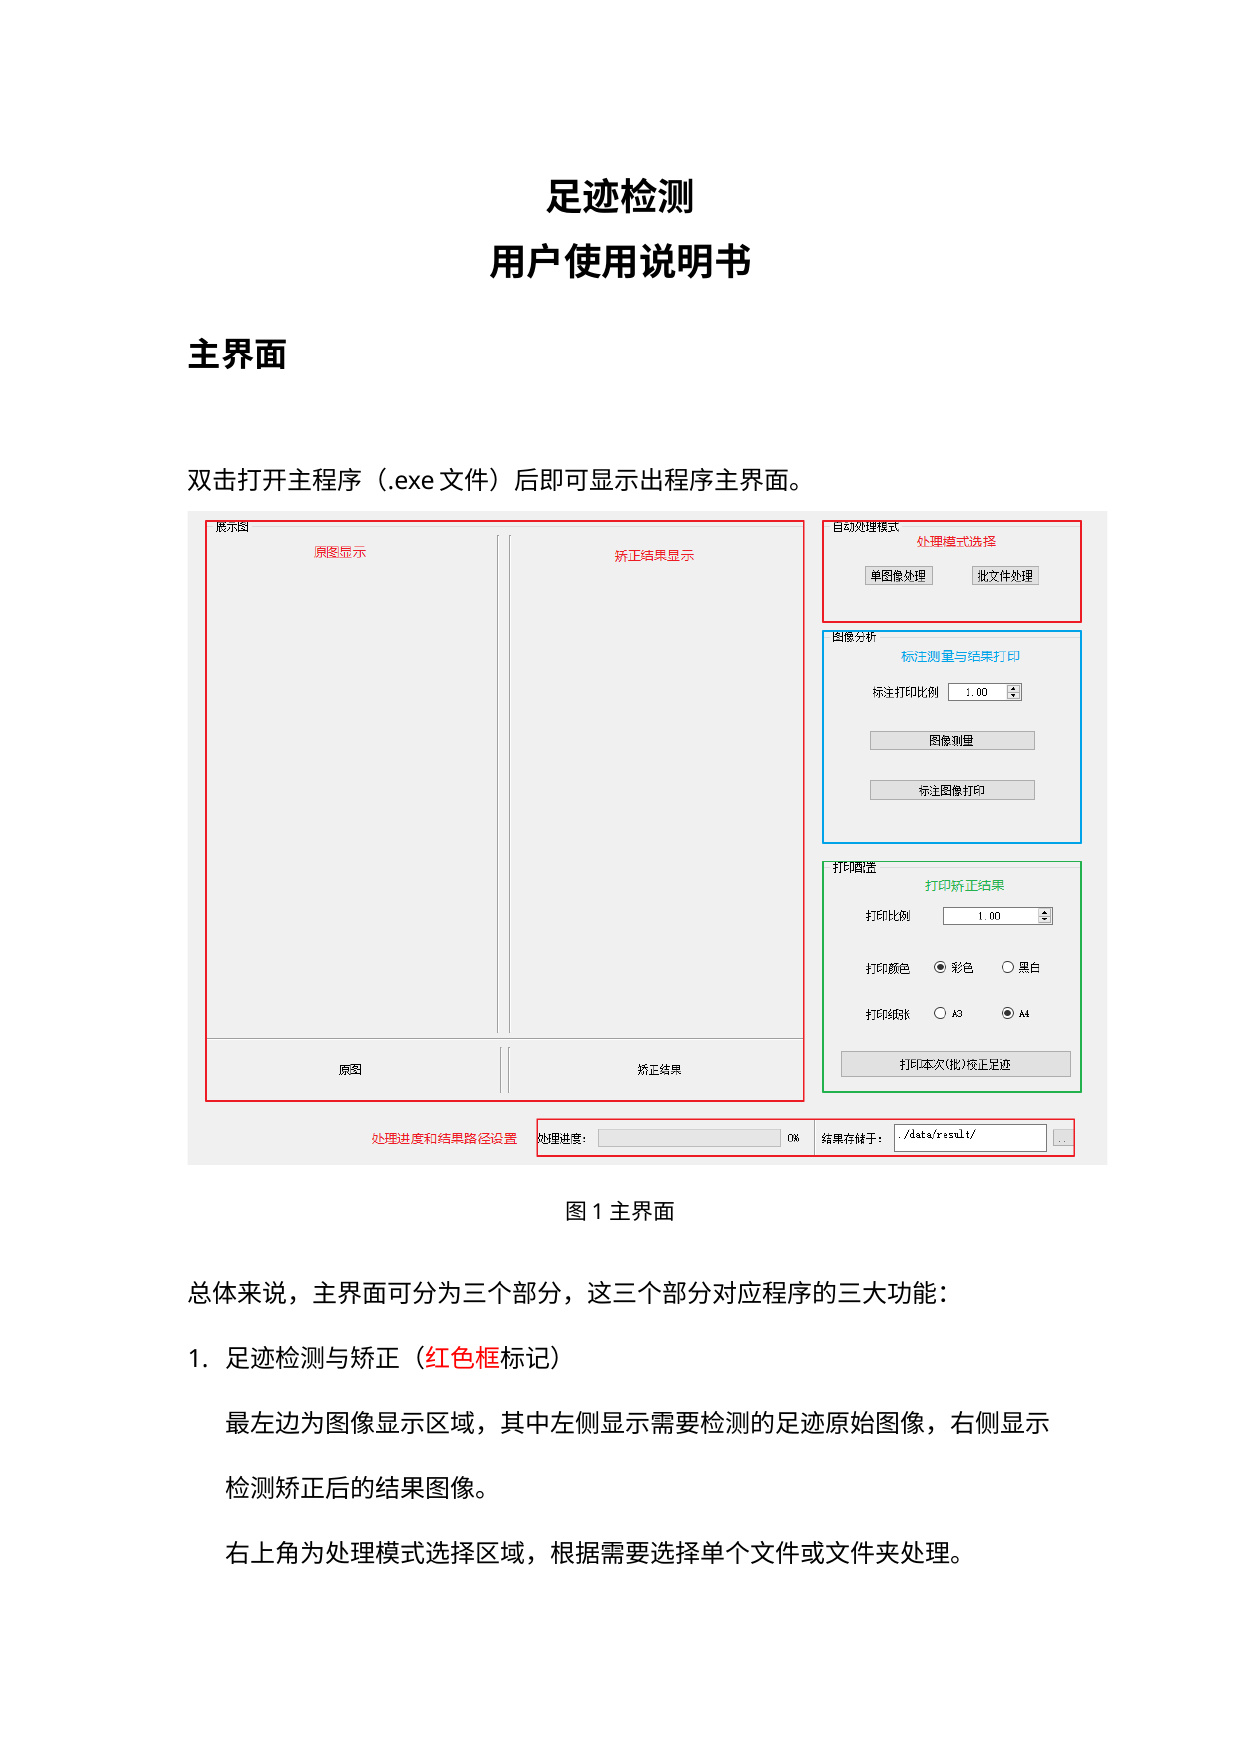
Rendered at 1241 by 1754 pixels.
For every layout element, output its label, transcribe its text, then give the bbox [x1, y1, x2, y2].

list 足迹检测与矫正（红色框标记） [187, 1324, 1053, 1389]
text 总体来说，主界面可分为三个部分，这三个部分对应程序的三大功能： [187, 1259, 1053, 1324]
text 双击打开主程序（.exe文件）后即可显示出程序主界面。 [187, 446, 1053, 511]
text 用户使用说明书 [187, 227, 1053, 292]
list 右上角为处理模式选择区域，根据需要选择单个文件或文件夹处理。 [225, 1519, 1053, 1584]
subtitle 主界面 [187, 319, 1053, 384]
text 图1 主界面 [187, 1194, 1053, 1226]
text 足迹检测 [187, 162, 1053, 227]
picture [187, 511, 1108, 1165]
list 最左边为图像显示区域，其中左侧显示需要检测的足迹原始图像，右侧显示检测矫正后的结果图像。 [225, 1389, 1053, 1519]
